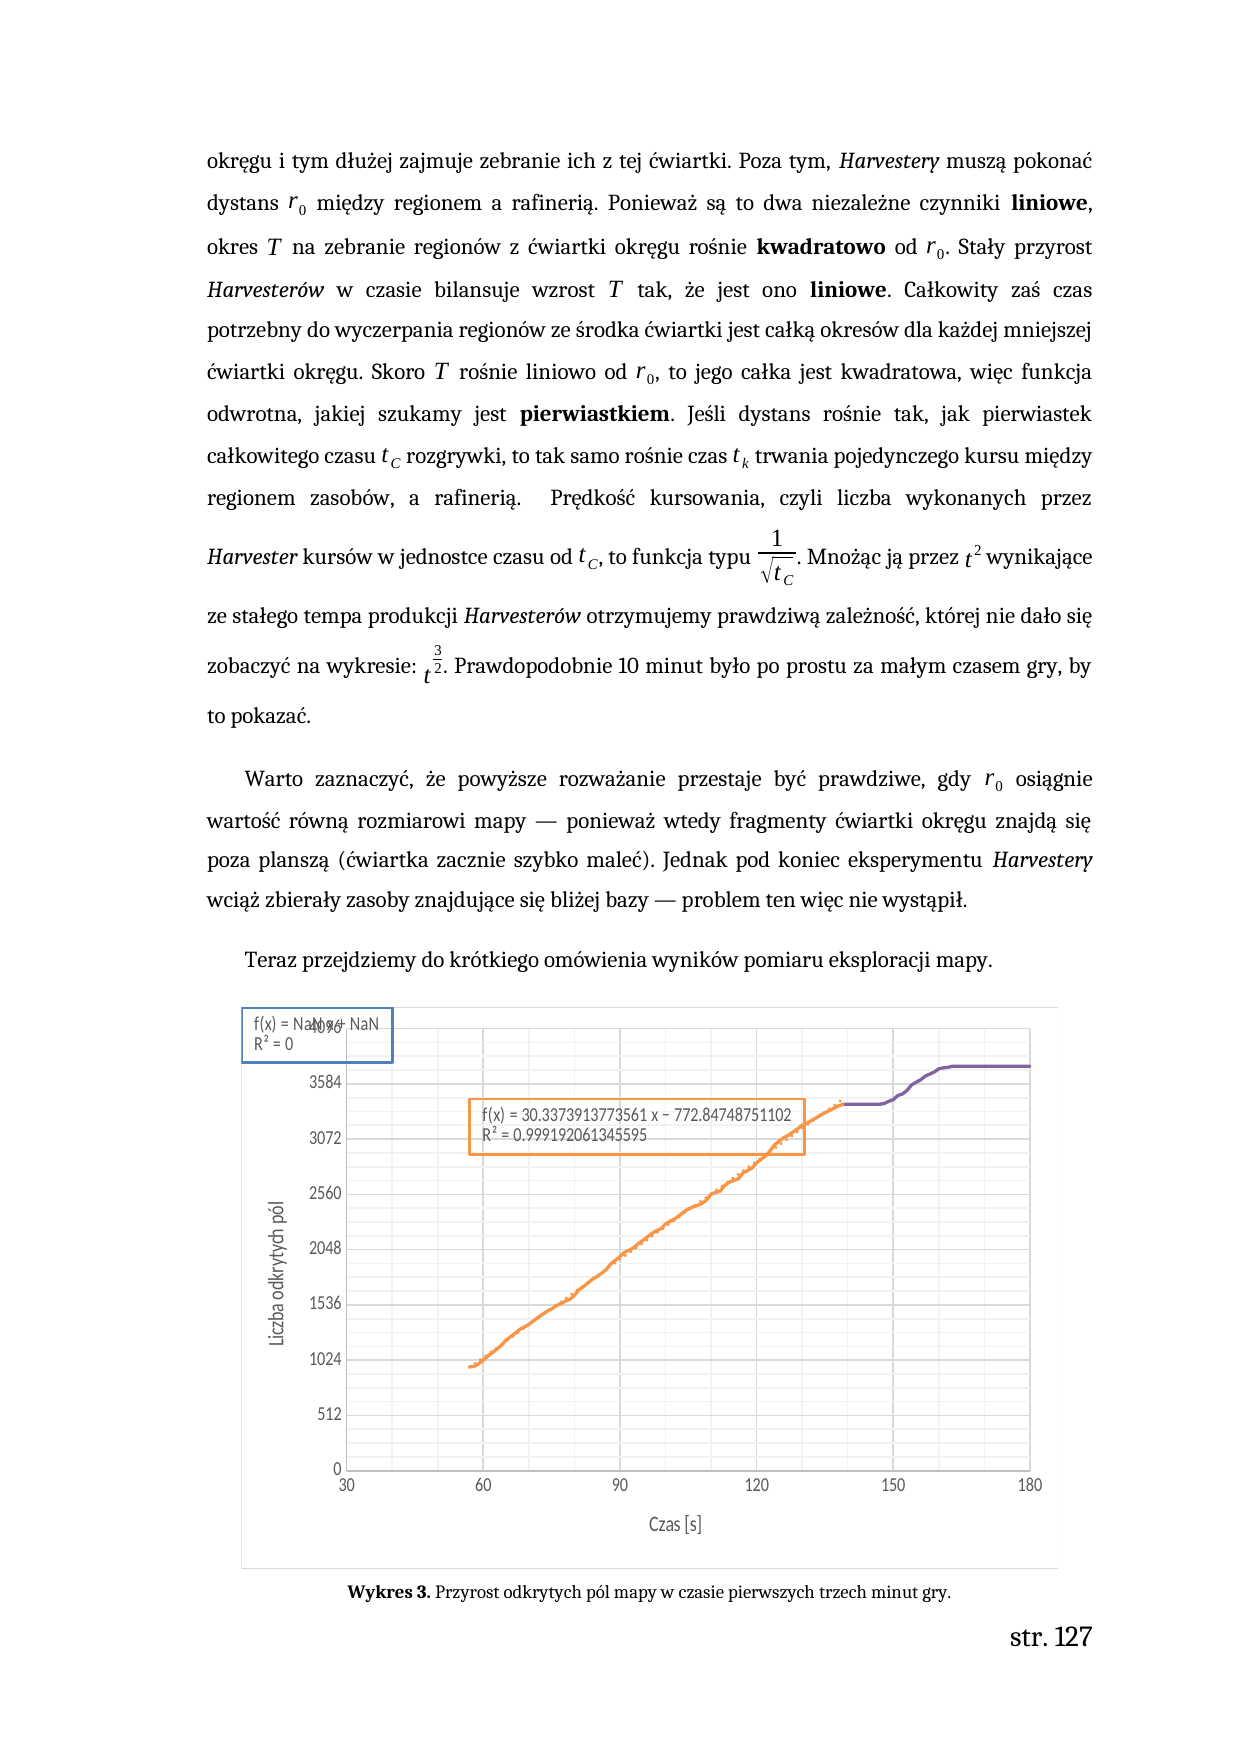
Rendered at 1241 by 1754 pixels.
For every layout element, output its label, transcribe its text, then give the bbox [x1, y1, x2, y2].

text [207, 148, 1092, 729]
text Teraz przejdziemy do krótkiego omówienia wyników pomiaru eksploracji mapy. [207, 947, 1092, 973]
text Warto zaznaczyć, że powyższe rozważanie przestaje być prawdziwe, gdy osiągnie wartość równą rozmiarowi mapy — ponieważ wtedy fragmenty ćwiartki okręgu znajdą się poza planszą (ćwiartka zacznie szybko maleć). Jednak pod koniec eksperymentu Harvestery wciąż zbierały zasoby znajdujące się bliżej bazy — problem ten więc nie wystąpił. [207, 763, 1092, 913]
text Wykres 3. Przyrost odkrytych pól mapy w czasie pierwszych trzech minut gry. [207, 1581, 1092, 1603]
